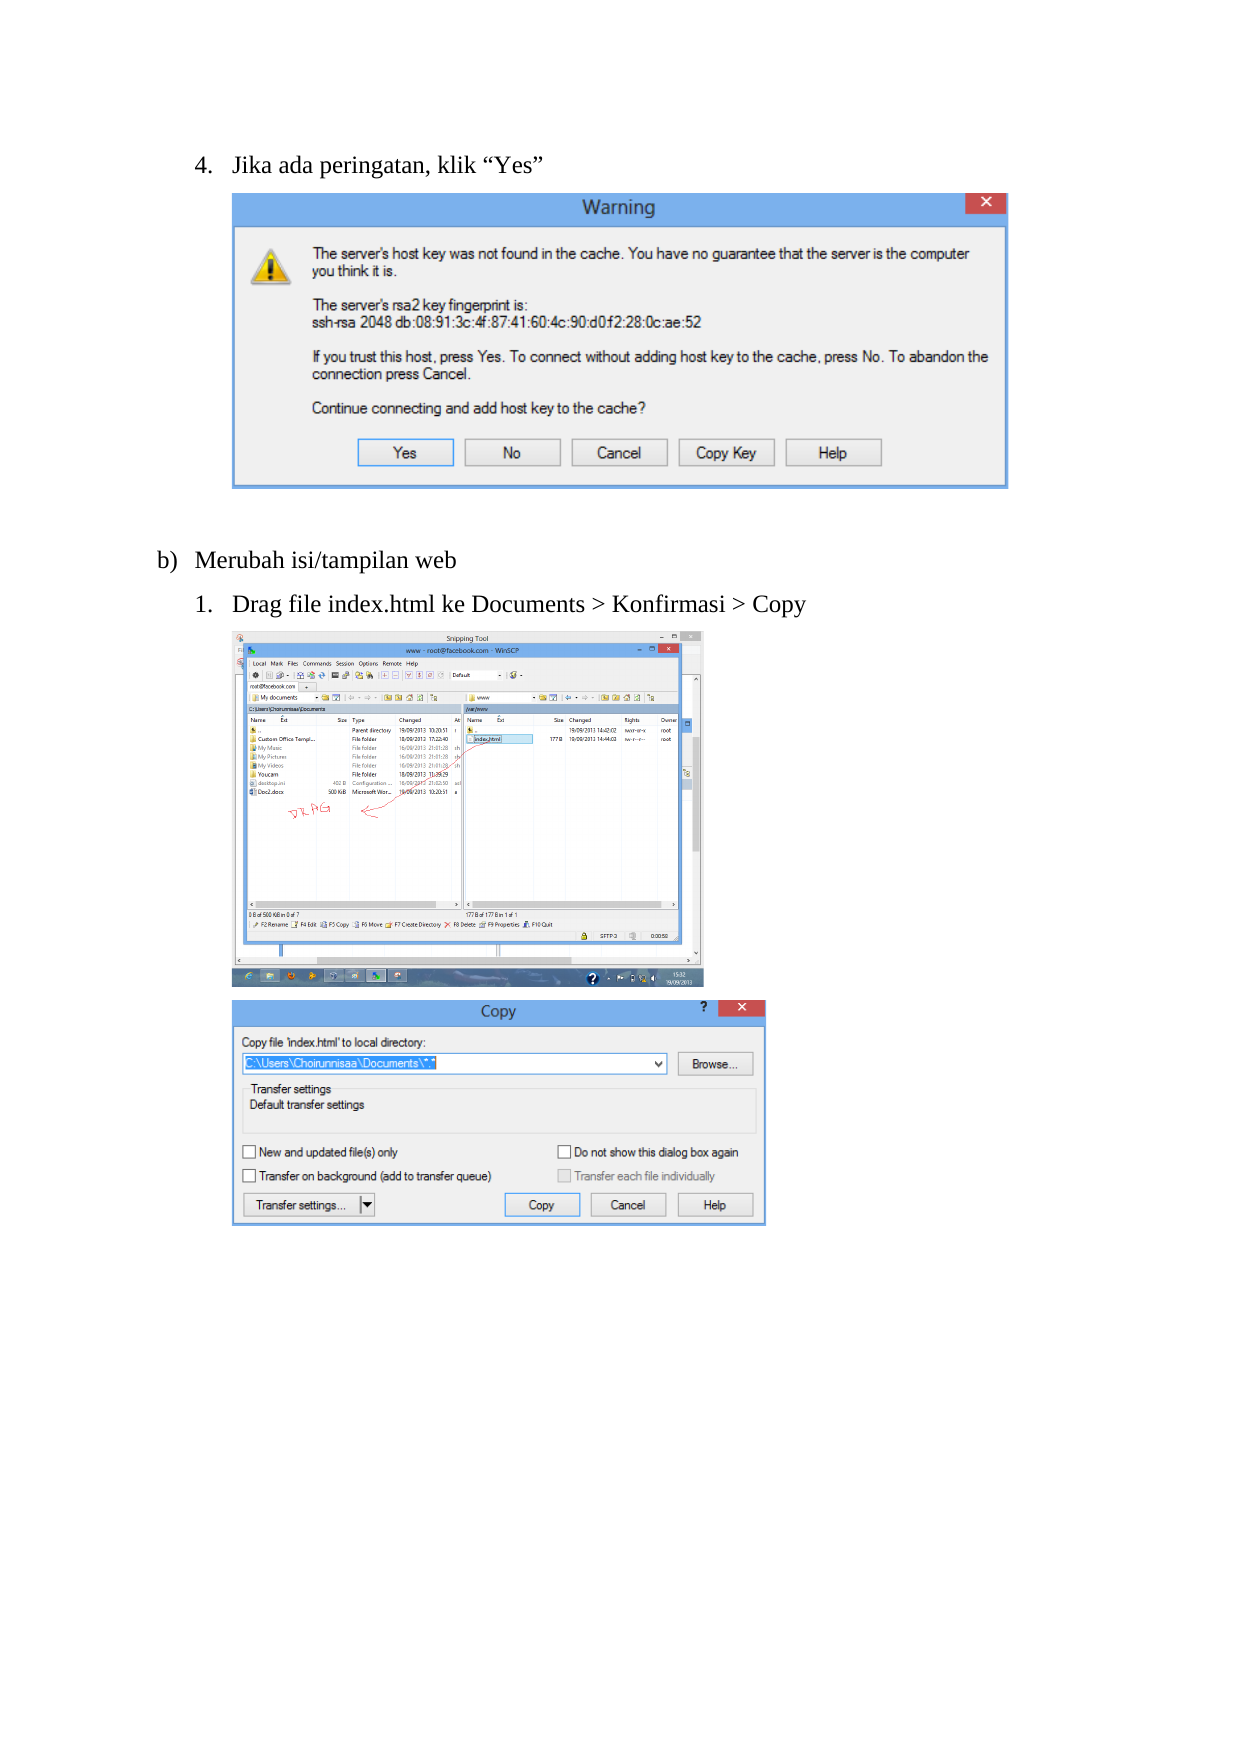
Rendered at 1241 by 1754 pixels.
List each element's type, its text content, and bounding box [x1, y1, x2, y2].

list Drag file index.html ke Documents > Konfirmasi > Copy [194, 589, 1090, 617]
picture [231, 193, 1009, 489]
picture [231, 631, 704, 987]
list Jika ada peringatan, klik “Yes” [194, 150, 1090, 179]
list Merubah isi/tampilan web [157, 546, 1090, 574]
picture [231, 1000, 767, 1226]
